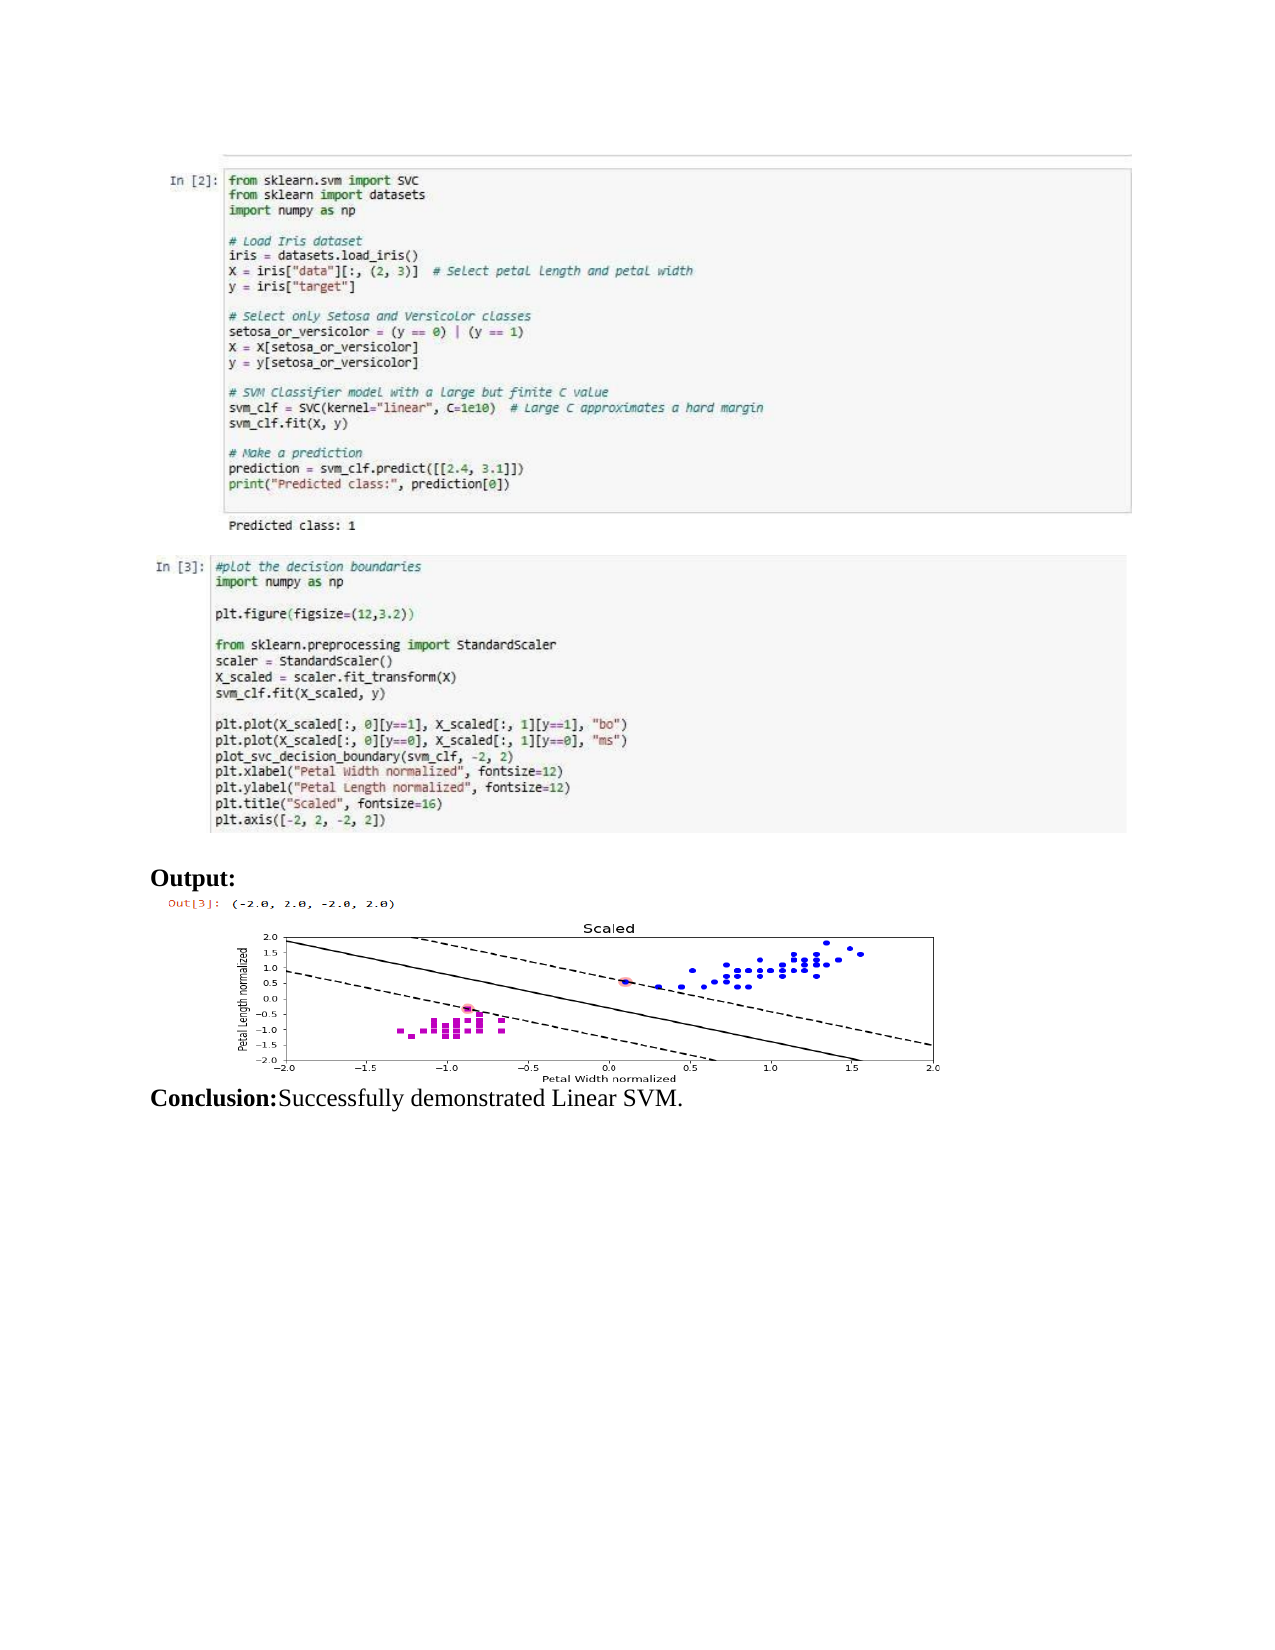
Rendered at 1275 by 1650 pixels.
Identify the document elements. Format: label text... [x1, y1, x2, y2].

picture [170, 154, 1132, 530]
text Output: [150, 863, 1200, 892]
picture [156, 555, 1127, 833]
picture [168, 900, 940, 1082]
